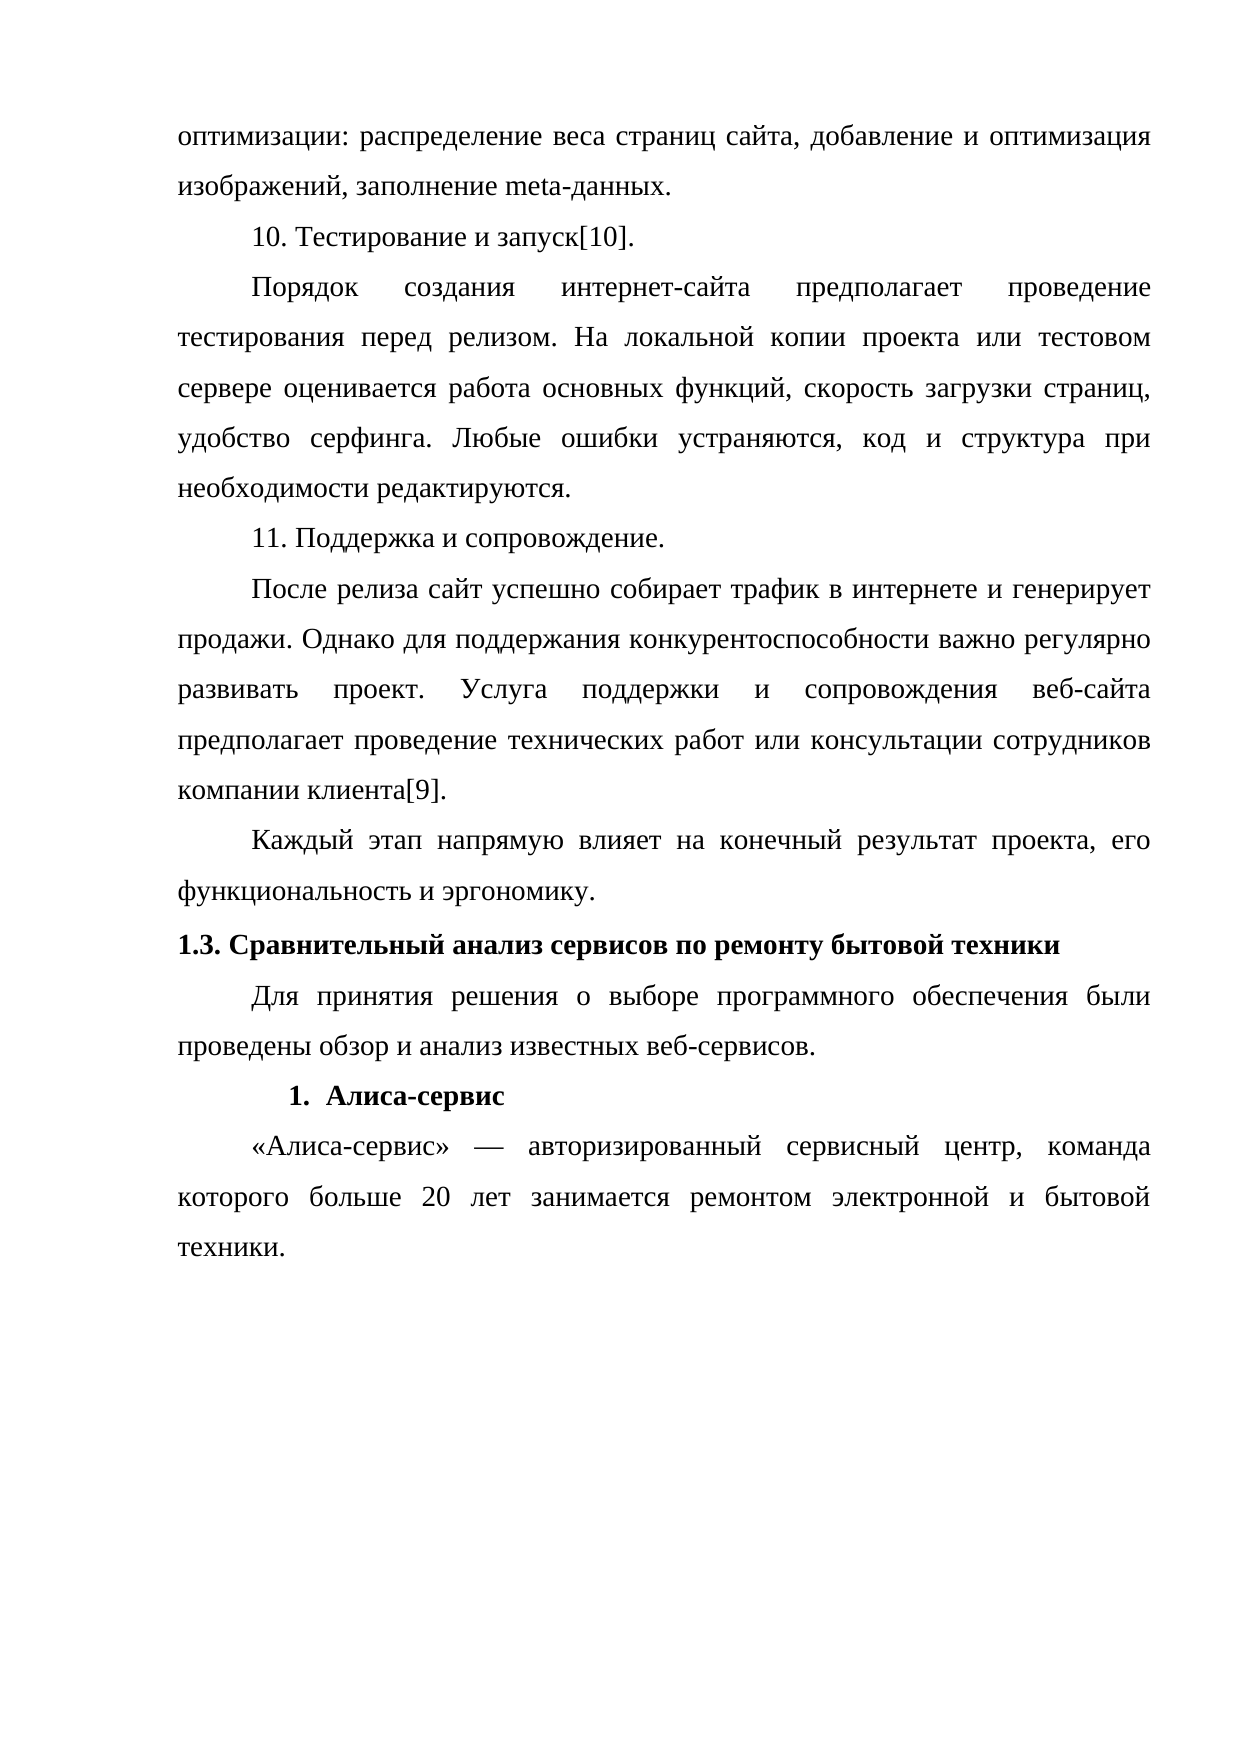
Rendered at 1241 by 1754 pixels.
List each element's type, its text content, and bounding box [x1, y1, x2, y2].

text 10. Тестирование и запуск[10]. [177, 219, 1152, 252]
list Алиса-сервис [288, 1078, 1152, 1112]
text Порядок создания интернет-сайта предполагает проведение тестирования перед релизом. На локальной копии проекта или тестовом сервере оценивается работа основных функций, скорость загрузки страниц, удобство серфинга. Любые ошибки устраняются, код и структура при необходимости редактируются. [177, 269, 1152, 504]
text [177, 118, 1152, 202]
subtitle 1.3. Сравнительный анализ сервисов по ремонту бытовой техники [177, 927, 1152, 961]
text Для принятия решения о выборе программного обеспечения были проведены обзор и анализ известных веб-сервисов. [177, 978, 1152, 1061]
text Каждый этап напрямую влияет на конечный результат проекта, его функциональность и эргономику. [177, 822, 1152, 906]
text После релиза сайт успешно собирает трафик в интернете и генерирует продажи. Однако для поддержания конкурентоспособности важно регулярно развивать проект. Услуга поддержки и сопровождения веб-сайта предполагает проведение технических работ или консультации сотрудников компании клиента[9]. [177, 571, 1152, 806]
text 11. Поддержка и сопровождение. [177, 521, 1152, 554]
text «Алиса-сервис» — авторизированный сервисный центр, команда которого больше 20 лет занимается ремонтом электронной и бытовой техники. [177, 1128, 1152, 1263]
